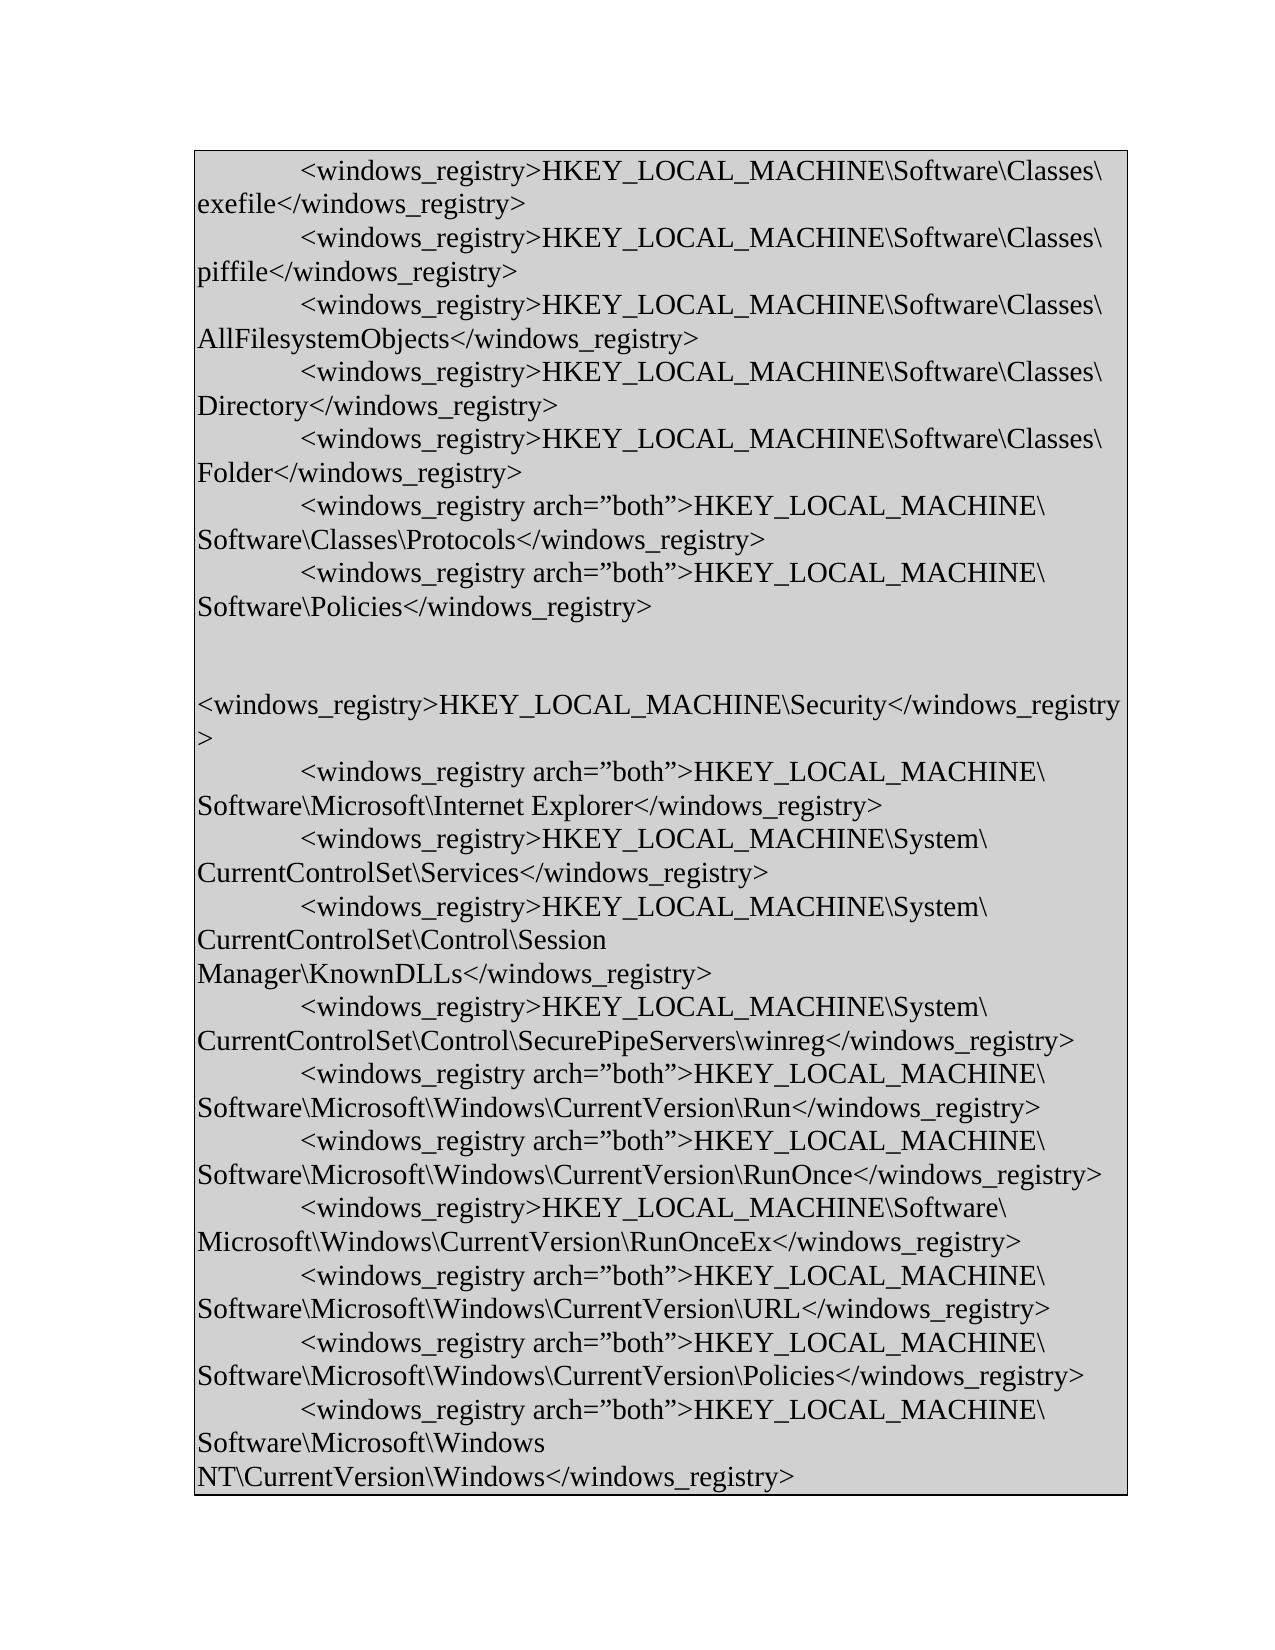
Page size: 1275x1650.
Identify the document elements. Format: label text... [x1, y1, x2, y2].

text <windows_registry arch=”both”>HKEY_LOCAL_MACHINE\Software\Microsoft\Windows\CurrentVersion\Policies</windows_registry> [195, 1322, 1127, 1389]
text <windows_registry>HKEY_LOCAL_MACHINE\Software\Classes\AllFilesystemObjects</windows_registry> [195, 284, 1127, 351]
text <windows_registry arch=”both”>HKEY_LOCAL_MACHINE\Software\Microsoft\Windows NT\CurrentVersion\Windows</windows_registry> [195, 1389, 1127, 1494]
text <windows_registry arch=”both”>HKEY_LOCAL_MACHINE\Software\Microsoft\Windows\CurrentVersion\RunOnce</windows_registry> [195, 1120, 1127, 1187]
text <windows_registry arch=”both”>HKEY_LOCAL_MACHINE\Software\Classes\Protocols</windows_registry> [195, 485, 1127, 552]
text <windows_registry>HKEY_LOCAL_MACHINE\Software\Classes\Directory</windows_registry> [195, 351, 1127, 418]
text <windows_registry>HKEY_LOCAL_MACHINE\System\CurrentControlSet\Control\Session Manager\KnownDLLs</windows_registry> [195, 886, 1127, 986]
text <windows_registry>HKEY_LOCAL_MACHINE\Software\Microsoft\Windows\CurrentVersion\RunOnceEx</windows_registry> [195, 1187, 1127, 1254]
text <windows_registry>HKEY_LOCAL_MACHINE\Software\Classes\exefile</windows_registry> [195, 151, 1127, 217]
text <windows_registry>HKEY_LOCAL_MACHINE\System\CurrentControlSet\Control\SecurePipeServers\winreg</windows_registry> [195, 986, 1127, 1053]
text <windows_registry>HKEY_LOCAL_MACHINE\Software\Classes\Folder</windows_registry> [195, 418, 1127, 485]
text <windows_registry>HKEY_LOCAL_MACHINE\Software\Classes\piffile</windows_registry> [195, 217, 1127, 284]
text <windows_registry arch=”both”>HKEY_LOCAL_MACHINE\Software\Microsoft\Internet Explorer</windows_registry> [195, 751, 1127, 818]
text <windows_registry arch=”both”>HKEY_LOCAL_MACHINE\Software\Microsoft\Windows\CurrentVersion\Run</windows_registry> [195, 1053, 1127, 1120]
text <windows_registry>HKEY_LOCAL_MACHINE\System\CurrentControlSet\Services</windows_registry> [195, 818, 1127, 886]
text <windows_registry arch=”both”>HKEY_LOCAL_MACHINE\Software\Policies</windows_registry> [195, 552, 1127, 619]
text <windows_registry>HKEY_LOCAL_MACHINE\Security</windows_registry> [195, 619, 1127, 751]
text <windows_registry arch=”both”>HKEY_LOCAL_MACHINE\Software\Microsoft\Windows\CurrentVersion\URL</windows_registry> [195, 1254, 1127, 1322]
